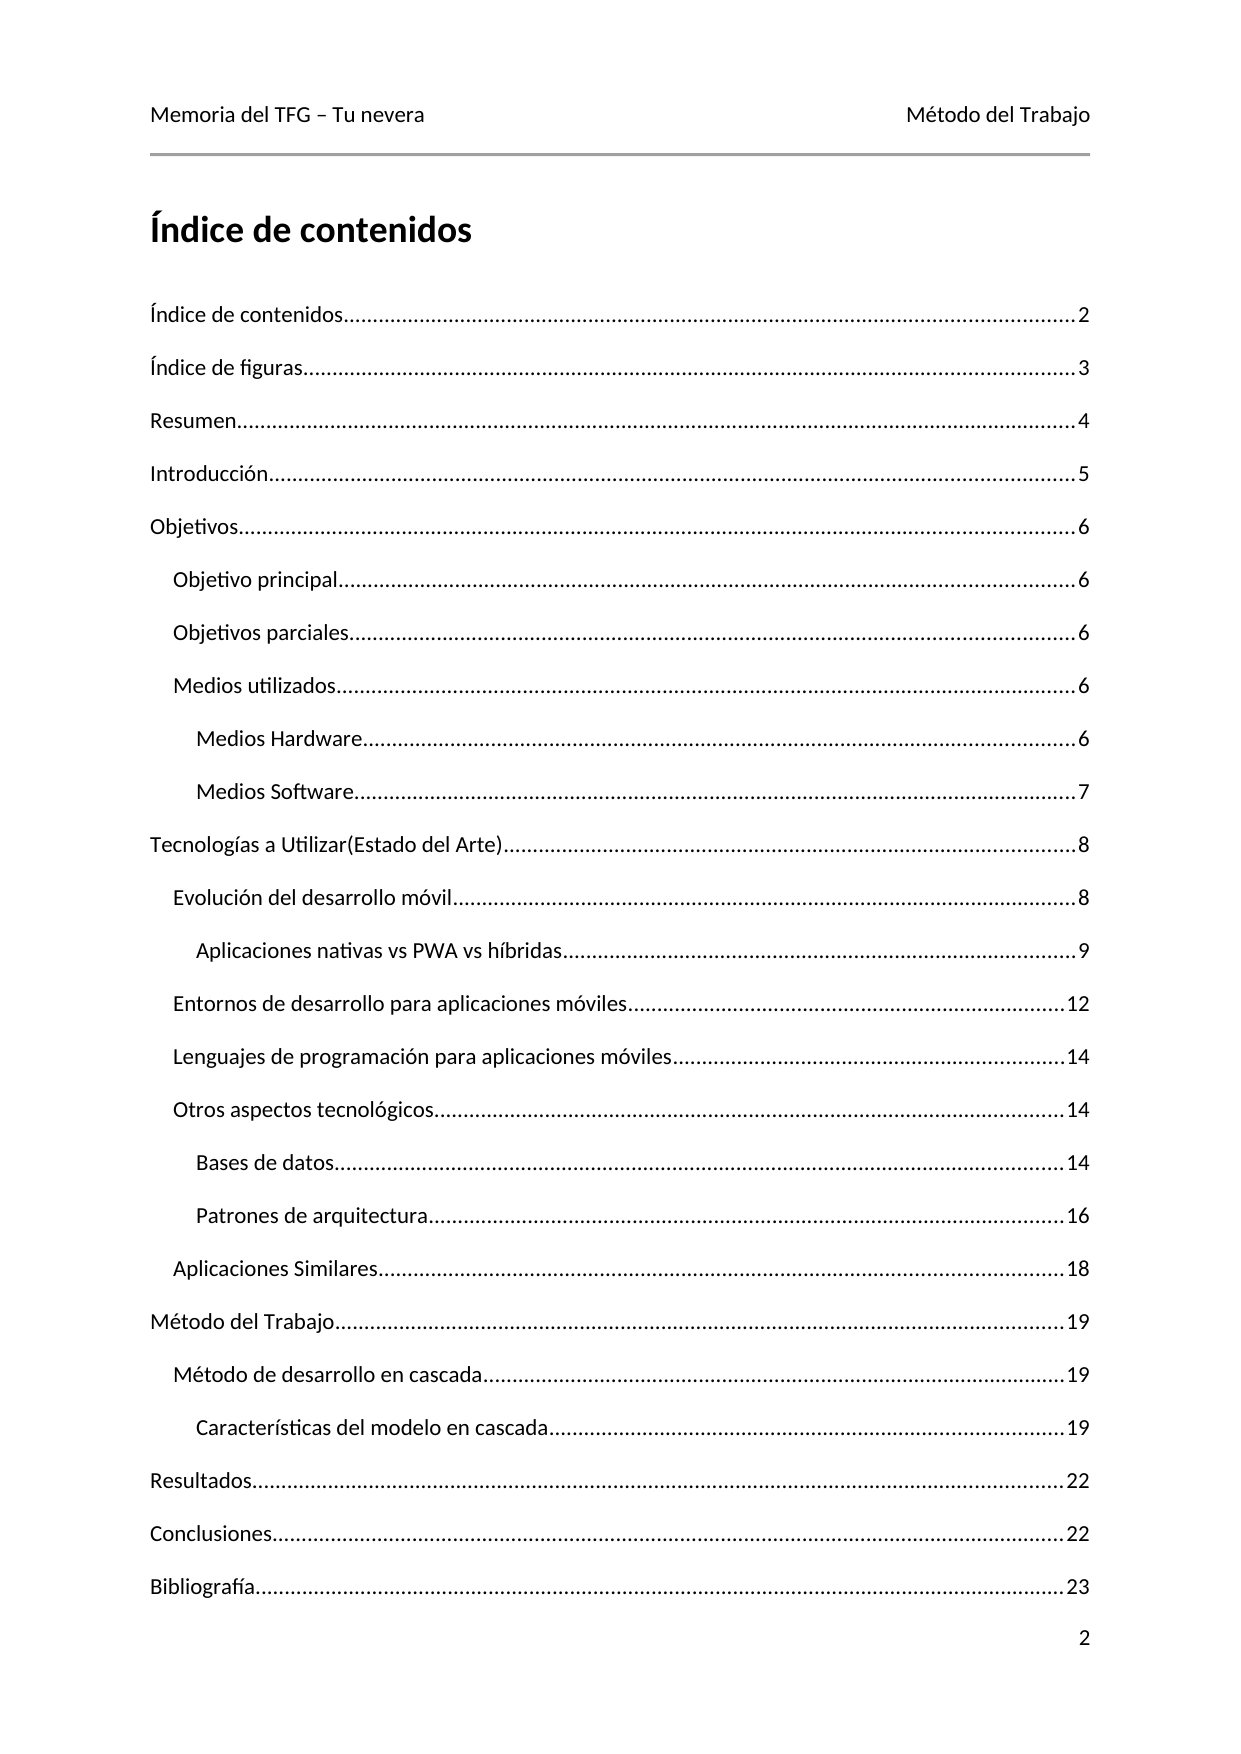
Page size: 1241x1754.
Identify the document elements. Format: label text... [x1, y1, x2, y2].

subtitle Índice de contenidos [150, 206, 1090, 252]
